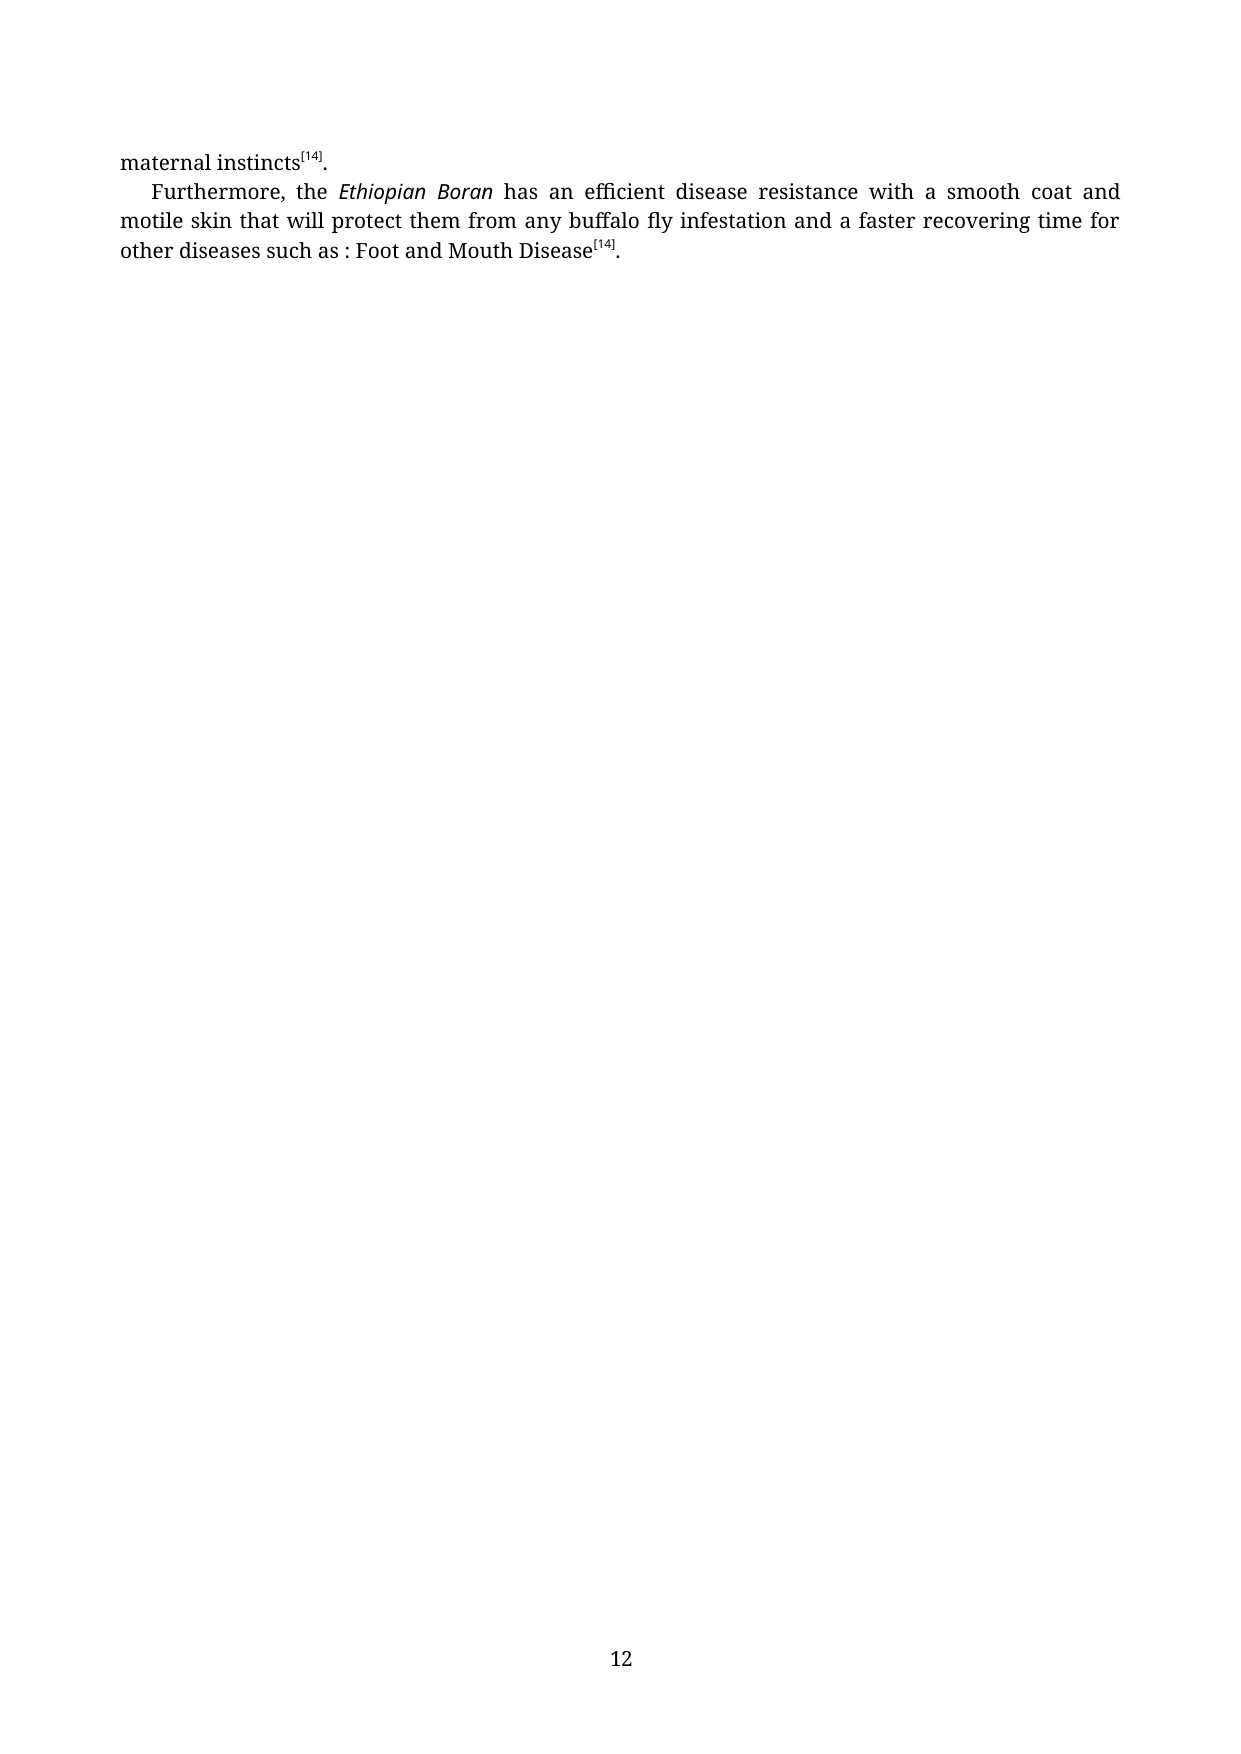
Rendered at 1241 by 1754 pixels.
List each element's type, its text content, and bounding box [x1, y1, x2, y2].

text Furthermore, the Ethiopian Boran has an efficient disease resistance with a smooth coat and motile skin that will protect them from any buffalo fly infestation and a faster recovering time for other diseases such as : Foot and Mouth Disease[14]. [120, 177, 1121, 264]
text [120, 148, 1120, 176]
